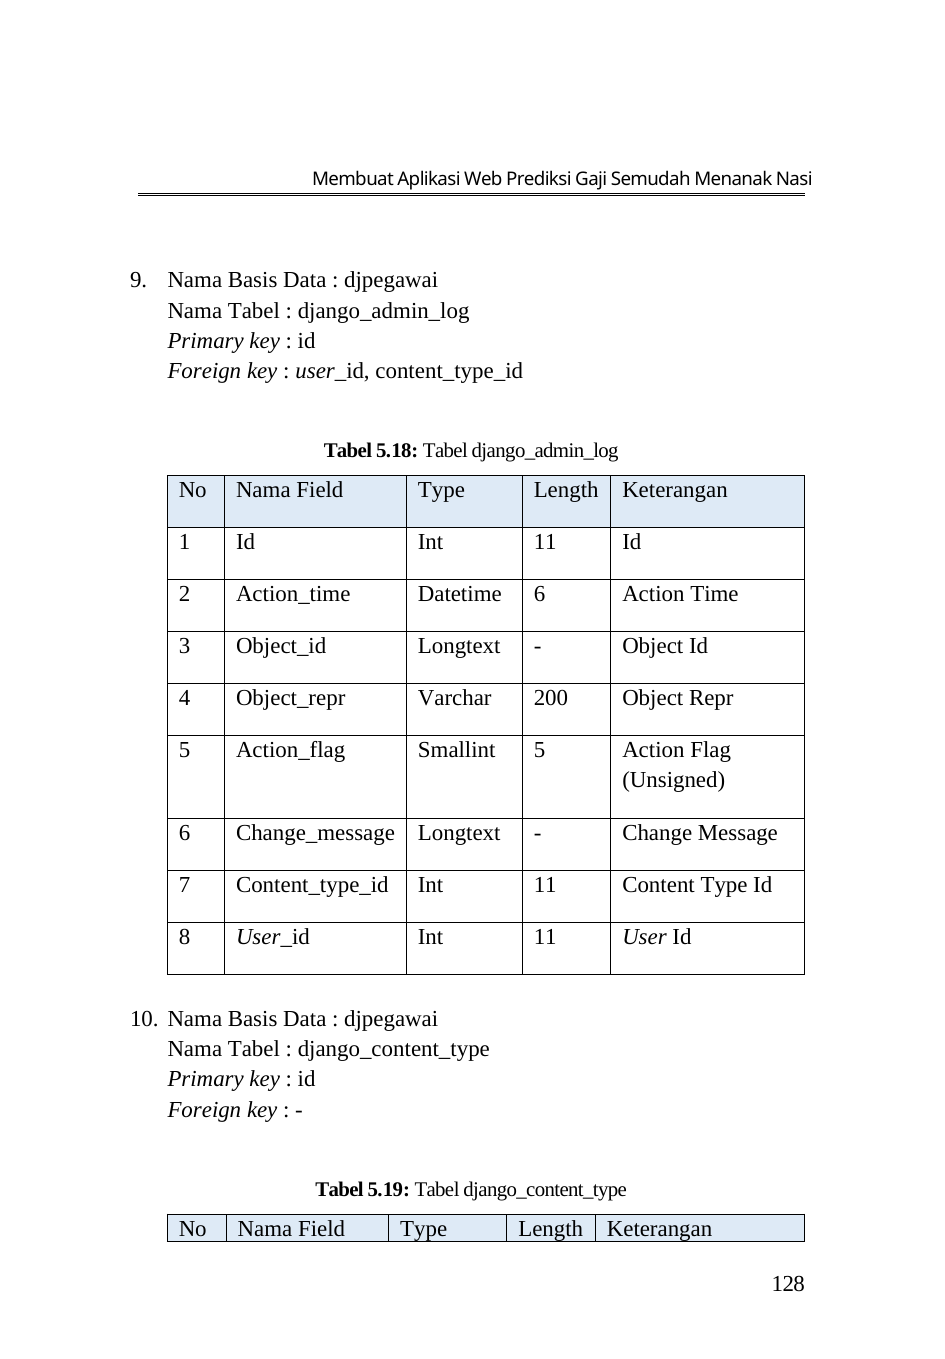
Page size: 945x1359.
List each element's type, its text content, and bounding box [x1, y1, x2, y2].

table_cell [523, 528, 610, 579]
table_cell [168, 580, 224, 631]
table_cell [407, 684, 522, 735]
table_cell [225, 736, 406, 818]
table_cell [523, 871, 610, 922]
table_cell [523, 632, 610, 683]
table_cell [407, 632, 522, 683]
list Nama Basis Data : djpegawai [130, 266, 805, 293]
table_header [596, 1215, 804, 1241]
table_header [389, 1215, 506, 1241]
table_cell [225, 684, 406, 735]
text Tabel 5.18: Tabel django_admin_log [138, 438, 805, 462]
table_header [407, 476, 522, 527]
list Nama Tabel : django_content_type [167, 1035, 805, 1062]
list Nama Basis Data : djpegawai [130, 1005, 805, 1031]
text Tabel 5.19: Tabel django_content_type [138, 1177, 805, 1201]
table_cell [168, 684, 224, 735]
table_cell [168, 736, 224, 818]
list Nama Tabel : django_admin_log [167, 297, 805, 323]
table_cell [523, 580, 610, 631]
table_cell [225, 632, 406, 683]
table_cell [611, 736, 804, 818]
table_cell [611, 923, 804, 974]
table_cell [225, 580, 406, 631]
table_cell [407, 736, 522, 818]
list Primary key : id [167, 1066, 805, 1092]
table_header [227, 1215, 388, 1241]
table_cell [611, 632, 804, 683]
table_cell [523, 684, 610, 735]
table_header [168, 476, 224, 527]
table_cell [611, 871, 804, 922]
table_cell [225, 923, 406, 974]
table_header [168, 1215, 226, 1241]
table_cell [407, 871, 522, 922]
list Foreign key : user_id, content_type_id [167, 357, 805, 383]
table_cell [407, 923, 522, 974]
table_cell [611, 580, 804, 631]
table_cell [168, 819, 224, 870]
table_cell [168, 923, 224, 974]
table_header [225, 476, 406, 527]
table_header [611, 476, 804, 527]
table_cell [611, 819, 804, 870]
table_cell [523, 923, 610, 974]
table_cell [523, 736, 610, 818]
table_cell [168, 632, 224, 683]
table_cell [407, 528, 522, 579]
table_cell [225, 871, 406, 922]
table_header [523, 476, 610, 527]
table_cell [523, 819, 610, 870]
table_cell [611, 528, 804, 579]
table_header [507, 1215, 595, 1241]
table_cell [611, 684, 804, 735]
list Foreign key : - [167, 1096, 805, 1122]
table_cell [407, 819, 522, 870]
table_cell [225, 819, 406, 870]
list Primary key : id [167, 327, 805, 353]
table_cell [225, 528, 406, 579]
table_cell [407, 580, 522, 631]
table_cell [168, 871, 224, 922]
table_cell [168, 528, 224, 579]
